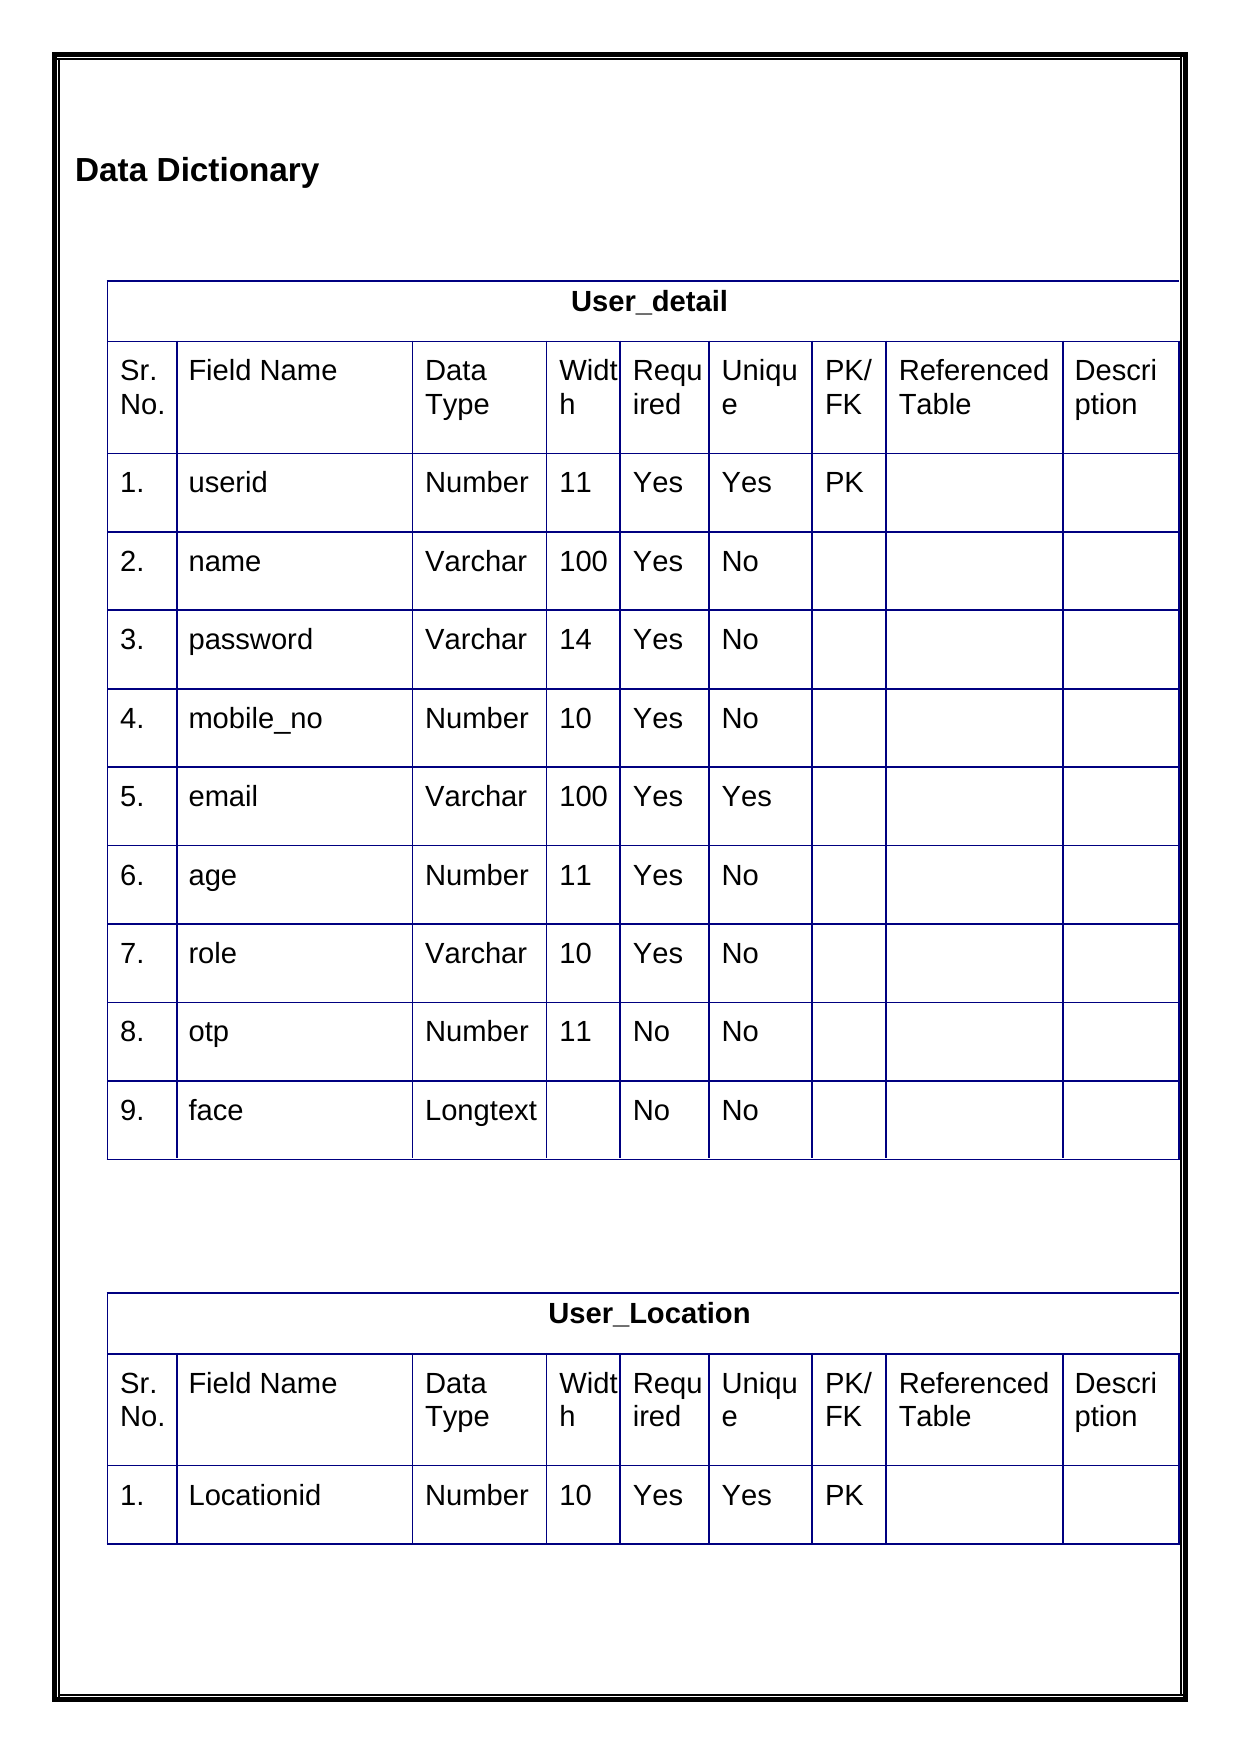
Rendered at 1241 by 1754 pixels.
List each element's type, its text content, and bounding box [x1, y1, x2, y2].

table_cell [547, 1082, 619, 1158]
table_cell 7. [108, 925, 176, 1002]
table_cell userid [178, 454, 412, 531]
table_cell [813, 1082, 885, 1158]
table_cell [887, 611, 1062, 688]
table_cell No [710, 690, 811, 766]
table_cell PK/FK [813, 342, 885, 452]
table_cell [1064, 611, 1178, 688]
table_cell Varchar [413, 611, 546, 688]
table_cell 10 [547, 690, 619, 766]
table_cell [813, 533, 885, 609]
table_cell Yes [621, 690, 708, 766]
table_cell [1064, 690, 1178, 766]
table_cell 11 [547, 846, 619, 923]
table_cell Varchar [413, 925, 546, 1002]
table_cell No [710, 846, 811, 923]
table_cell Required [621, 342, 708, 452]
table_cell Data Type [413, 1355, 546, 1465]
table_cell Yes [621, 846, 708, 923]
table_cell [1064, 533, 1178, 609]
table_cell Yes [621, 454, 708, 531]
table_cell Sr. No. [108, 1355, 176, 1465]
table_cell [887, 690, 1062, 766]
table_cell [887, 1082, 1062, 1158]
table_cell [813, 690, 885, 766]
table_cell [887, 1466, 1062, 1543]
table_cell Unique [710, 342, 811, 452]
table_cell Varchar [413, 533, 546, 609]
table_cell Longtext [413, 1082, 546, 1158]
table_cell 6. [108, 846, 176, 923]
table_cell [813, 846, 885, 923]
table_cell PK [813, 454, 885, 531]
table_cell No [710, 925, 811, 1002]
table_cell [887, 846, 1062, 923]
table_cell [887, 533, 1062, 609]
table_cell 1. [108, 1466, 176, 1543]
table_cell Yes [621, 611, 708, 688]
table_cell 2. [108, 533, 176, 609]
table_cell Sr. No. [108, 342, 176, 452]
table_cell [813, 768, 885, 845]
table_cell 11 [547, 1003, 619, 1080]
table_cell [1064, 1466, 1178, 1543]
table_cell face [178, 1082, 412, 1158]
table_cell No [710, 611, 811, 688]
table_cell Number [413, 454, 546, 531]
table_cell Width [547, 342, 619, 452]
table_cell [1064, 768, 1178, 845]
table_cell PK/FK [813, 1355, 885, 1465]
table_cell 1. [108, 454, 176, 531]
table_cell Number [413, 690, 546, 766]
table_cell [887, 925, 1062, 1002]
table_cell 11 [547, 454, 619, 531]
table_cell Description [1064, 1355, 1178, 1465]
table_cell [1064, 925, 1178, 1002]
table_cell Field Name [178, 342, 412, 452]
table_cell email [178, 768, 412, 845]
table_cell Required [621, 1355, 708, 1465]
table_cell Yes [621, 768, 708, 845]
table_cell Data Type [413, 342, 546, 452]
table_cell 5. [108, 768, 176, 845]
table_cell Number [413, 846, 546, 923]
table_cell Width [547, 1355, 619, 1465]
table_cell Varchar [413, 768, 546, 845]
table_cell [813, 925, 885, 1002]
table_header User_Location [108, 1294, 1179, 1353]
table_cell Locationid [178, 1466, 412, 1543]
table_cell [887, 454, 1062, 531]
table_cell Yes [710, 454, 811, 531]
table_cell Referenced Table [887, 1355, 1062, 1465]
table_cell [1064, 454, 1178, 531]
table_cell No [621, 1082, 708, 1158]
table_cell Yes [710, 768, 811, 845]
table_cell Number [413, 1466, 546, 1543]
table_header User_detail [108, 282, 1179, 341]
table_cell [813, 611, 885, 688]
table_cell Yes [621, 925, 708, 1002]
text Data Dictionary [75, 150, 1165, 188]
table_cell Yes [621, 1466, 708, 1543]
table_cell name [178, 533, 412, 609]
table_cell [1064, 1082, 1178, 1158]
table_cell mobile_no [178, 690, 412, 766]
table_cell role [178, 925, 412, 1002]
table_cell [887, 1003, 1062, 1080]
table_cell [1064, 1003, 1178, 1080]
table_cell [887, 768, 1062, 845]
table_cell 3. [108, 611, 176, 688]
table_cell [1064, 846, 1178, 923]
table_cell 100 [547, 533, 619, 609]
table_cell PK [813, 1466, 885, 1543]
table_cell No [621, 1003, 708, 1080]
table_cell 14 [547, 611, 619, 688]
table_cell No [710, 1003, 811, 1080]
table_cell 9. [108, 1082, 176, 1158]
table_cell Yes [710, 1466, 811, 1543]
table_cell Yes [621, 533, 708, 609]
table_cell Number [413, 1003, 546, 1080]
table_cell Unique [710, 1355, 811, 1465]
table_cell 10 [547, 925, 619, 1002]
table_cell No [710, 1082, 811, 1158]
table_cell Field Name [178, 1355, 412, 1465]
table_cell password [178, 611, 412, 688]
table_cell 4. [108, 690, 176, 766]
table_cell age [178, 846, 412, 923]
table_cell otp [178, 1003, 412, 1080]
table_cell Referenced Table [887, 342, 1062, 452]
table_cell 8. [108, 1003, 176, 1080]
table_cell 10 [547, 1466, 619, 1543]
table_cell No [710, 533, 811, 609]
table_cell [813, 1003, 885, 1080]
table_cell Description [1064, 342, 1178, 452]
table_cell 100 [547, 768, 619, 845]
